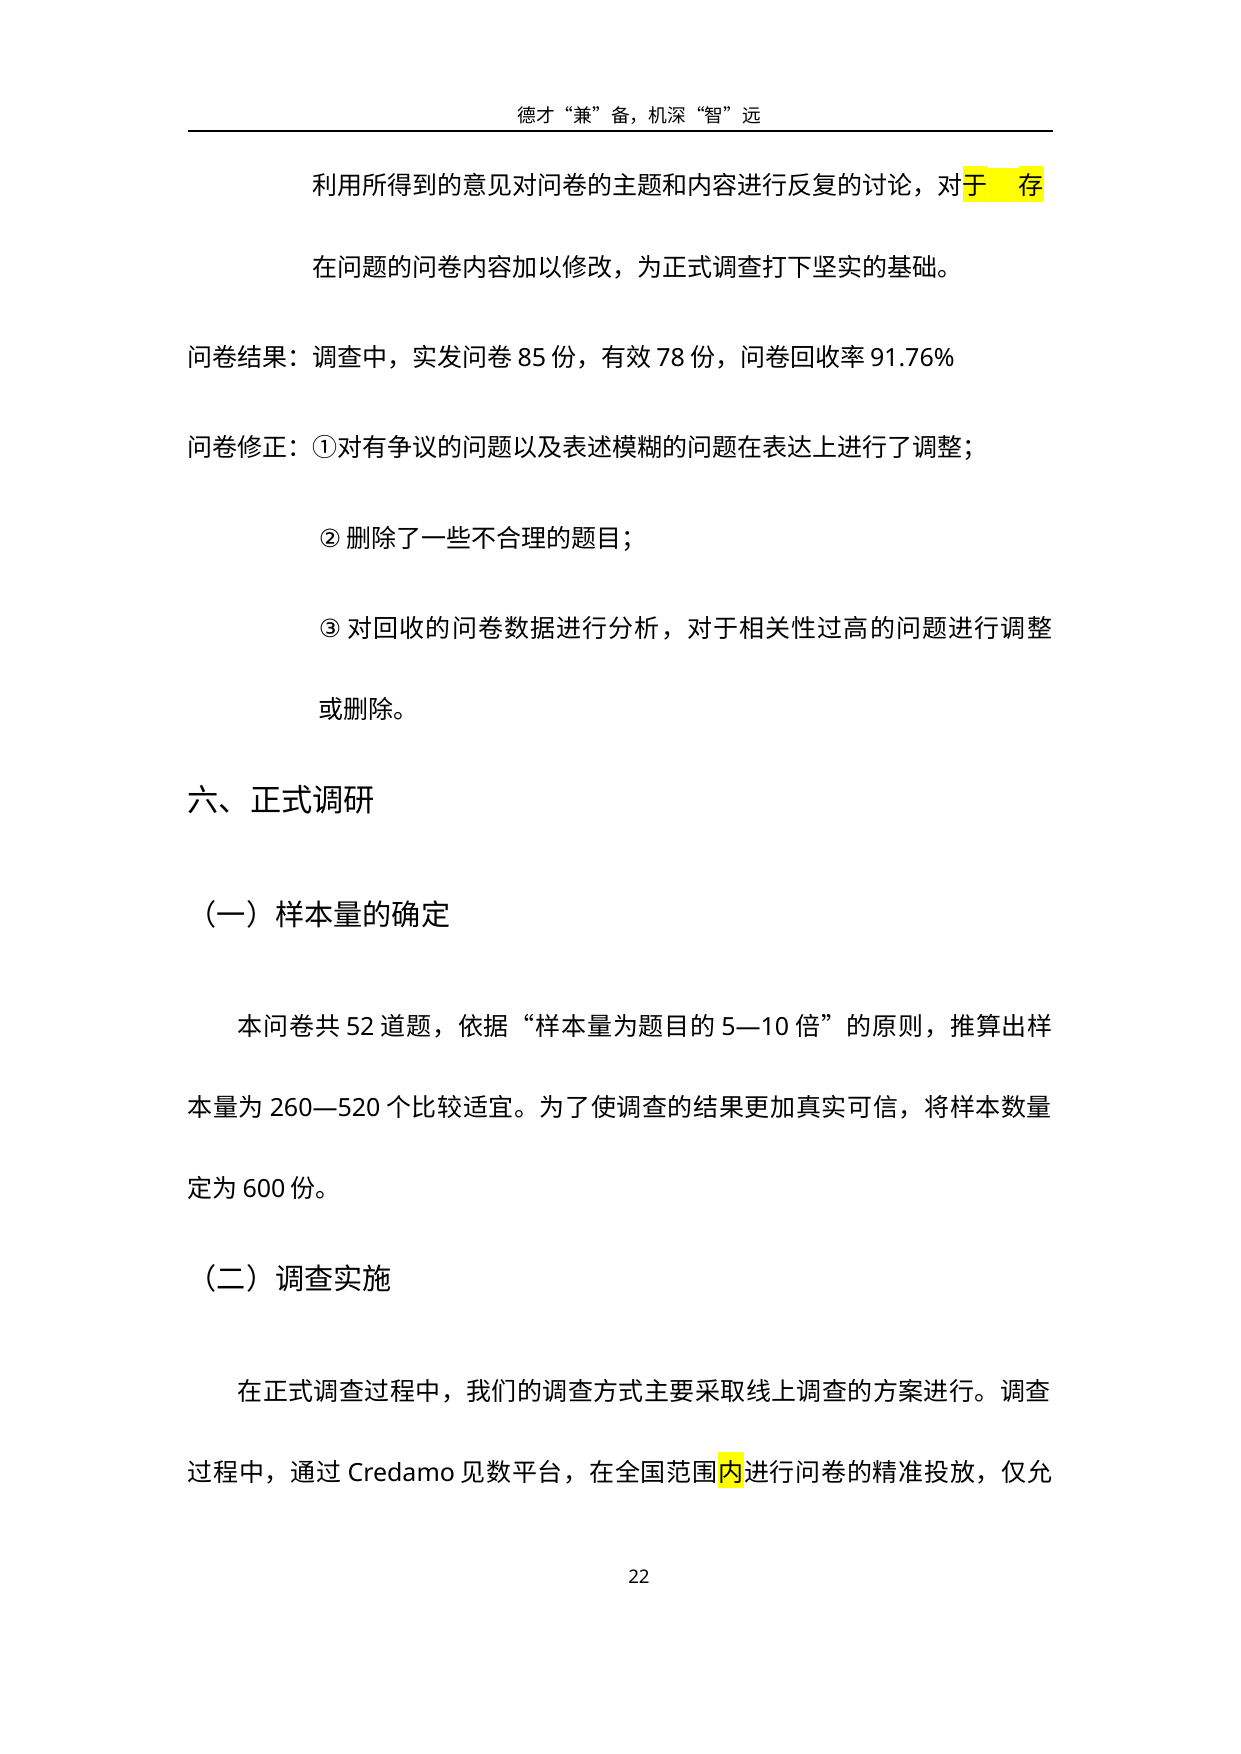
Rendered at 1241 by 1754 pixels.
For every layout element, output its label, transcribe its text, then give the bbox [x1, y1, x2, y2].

text ③对回收的问卷数据进行分析，对于相关性过高的问题进行调整 或删除。 [187, 594, 1053, 740]
text 问卷结果：调查中，实发问卷85份，有效78份，问卷回收率91.76% [187, 323, 1053, 388]
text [187, 1357, 1053, 1503]
subtitle （二）调查实施 [187, 1244, 1053, 1309]
text 本问卷共52道题，依据“样本量为题目的5—10倍”的原则，推算出样本量为260—520个比较适宜。为了使调查的结果更加真实可信，将样本数量定为600份。 [187, 992, 1053, 1219]
subtitle （一）样本量的确定 [187, 880, 1053, 945]
subtitle 六、正式调研 [187, 766, 1053, 831]
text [187, 151, 1053, 298]
text 问卷修正：①对有争议的问题以及表述模糊的问题在表达上进行了调整； [187, 413, 1053, 478]
text ②删除了一些不合理的题目； [187, 504, 1053, 569]
